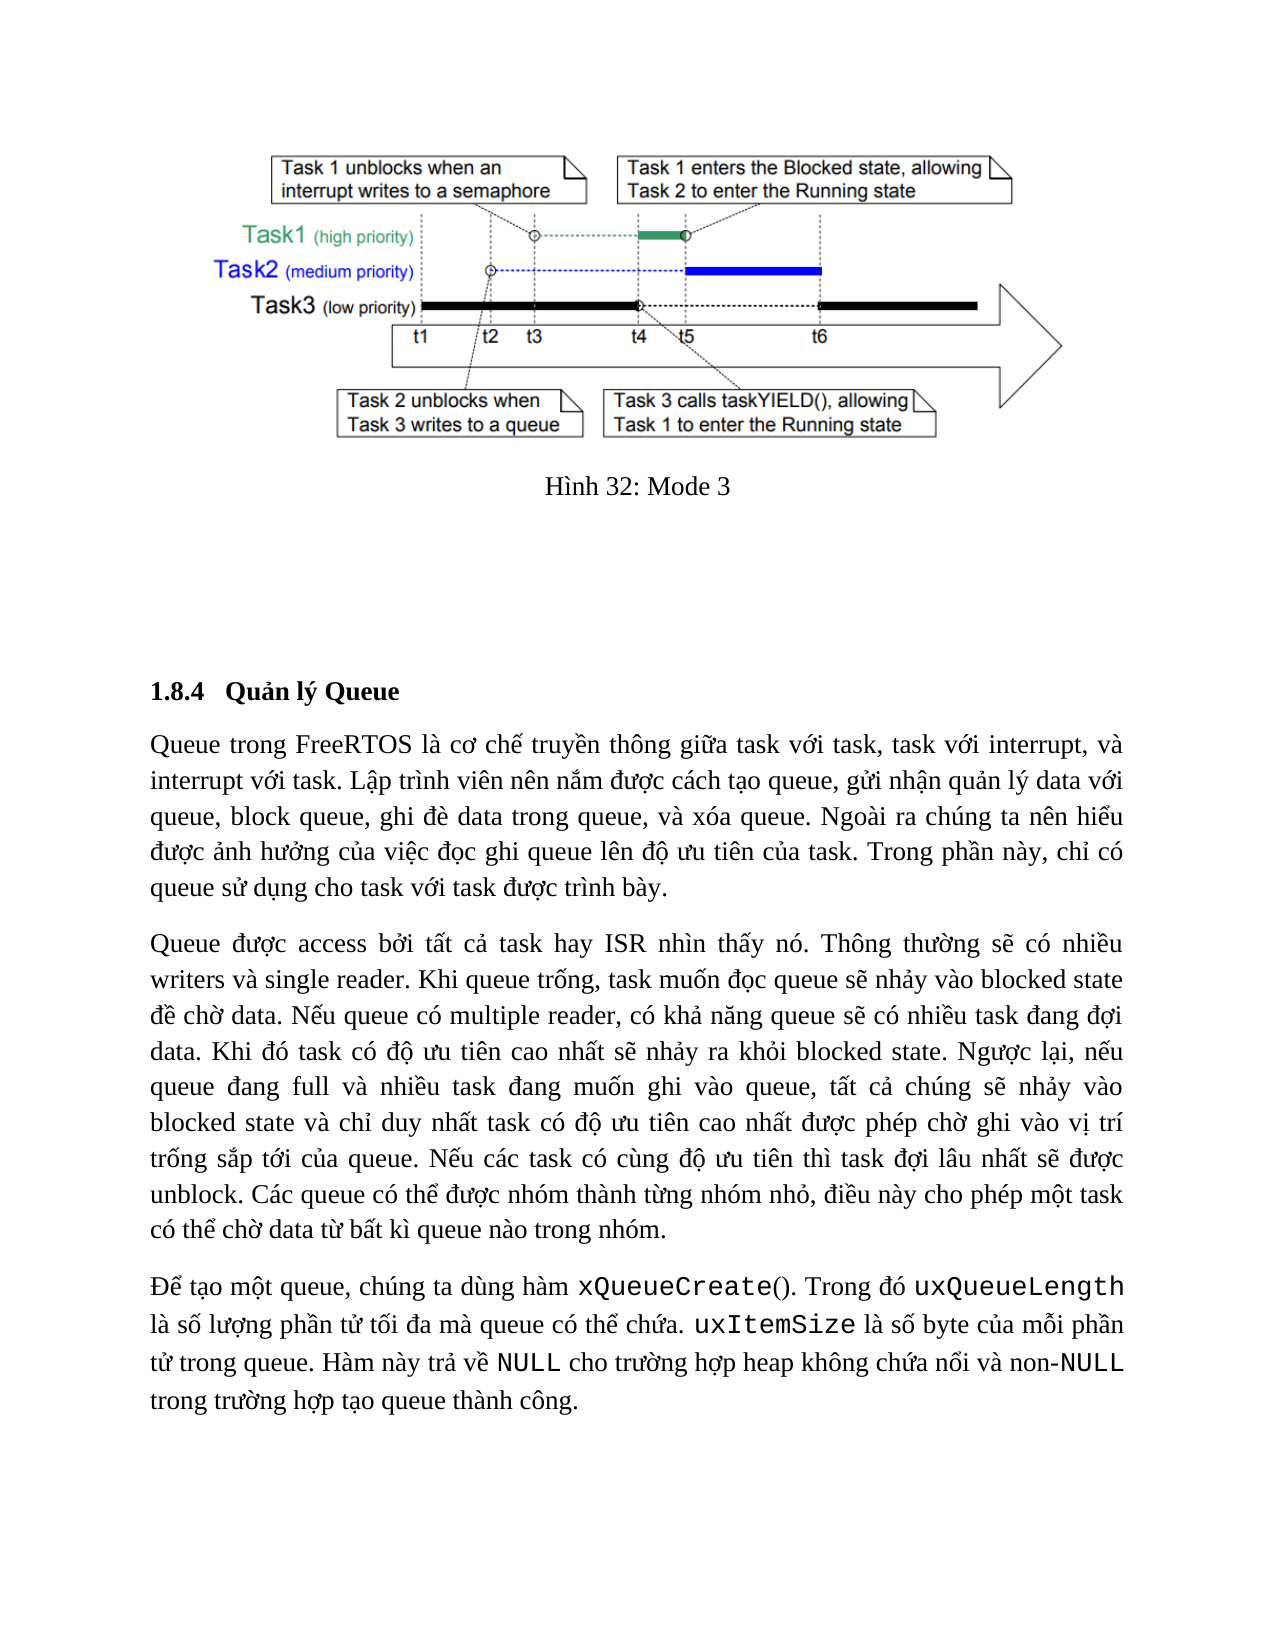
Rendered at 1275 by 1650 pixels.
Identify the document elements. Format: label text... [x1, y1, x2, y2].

picture [207, 150, 1068, 445]
subtitle Quản lý Queue [150, 675, 1125, 706]
text Queue trong FreeRTOS là cơ chế truyền thông giữa task với task, task với interrupt, và interrupt với task. Lập trình viên nên nắm được cách tạo queue, gửi nhận quản lý data với queue, block queue, ghi đè data trong queue, và xóa queue. Ngoài ra chúng ta nên hiểu được ảnh hưởng của việc đọc ghi queue lên độ ưu tiên của task. Trong phần này, chỉ có queue sử dụng cho task với task được trình bày. [150, 728, 1125, 902]
text Queue được access bởi tất cả task hay ISR nhìn thấy nó. Thông thường sẽ có nhiều writers và single reader. Khi queue trống, task muốn đọc queue sẽ nhảy vào blocked state đề chờ data. Nếu queue có multiple reader, có khả năng queue sẽ có nhiều task đang đợi data. Khi đó task có độ ưu tiên cao nhất sẽ nhảy ra khỏi blocked state. Ngược lại, nếu queue đang full và nhiều task đang muốn ghi vào queue, tất cả chúng sẽ nhảy vào blocked state và chỉ duy nhất task có độ ưu tiên cao nhất được phép chờ ghi vào vị trí trống sắp tới của queue. Nếu các task có cùng độ ưu tiên thì task đợi lâu nhất sẽ được unblock. Các queue có thể được nhóm thành từng nhóm nhỏ, điều này cho phép một task có thể chờ data từ bất kì queue nào trong nhóm. [150, 928, 1125, 1244]
text Để tạo một queue, chúng ta dùng hàm xQueueCreate(). Trong đó uxQueueLength là số lượng phần tử tối đa mà queue có thể chứa. uxItemSize là số byte của mỗi phần tử trong queue. Hàm này trả về NULL cho trường hợp heap không chứa nổi và non-NULL trong trường hợp tạo queue thành công. [150, 1270, 1125, 1415]
